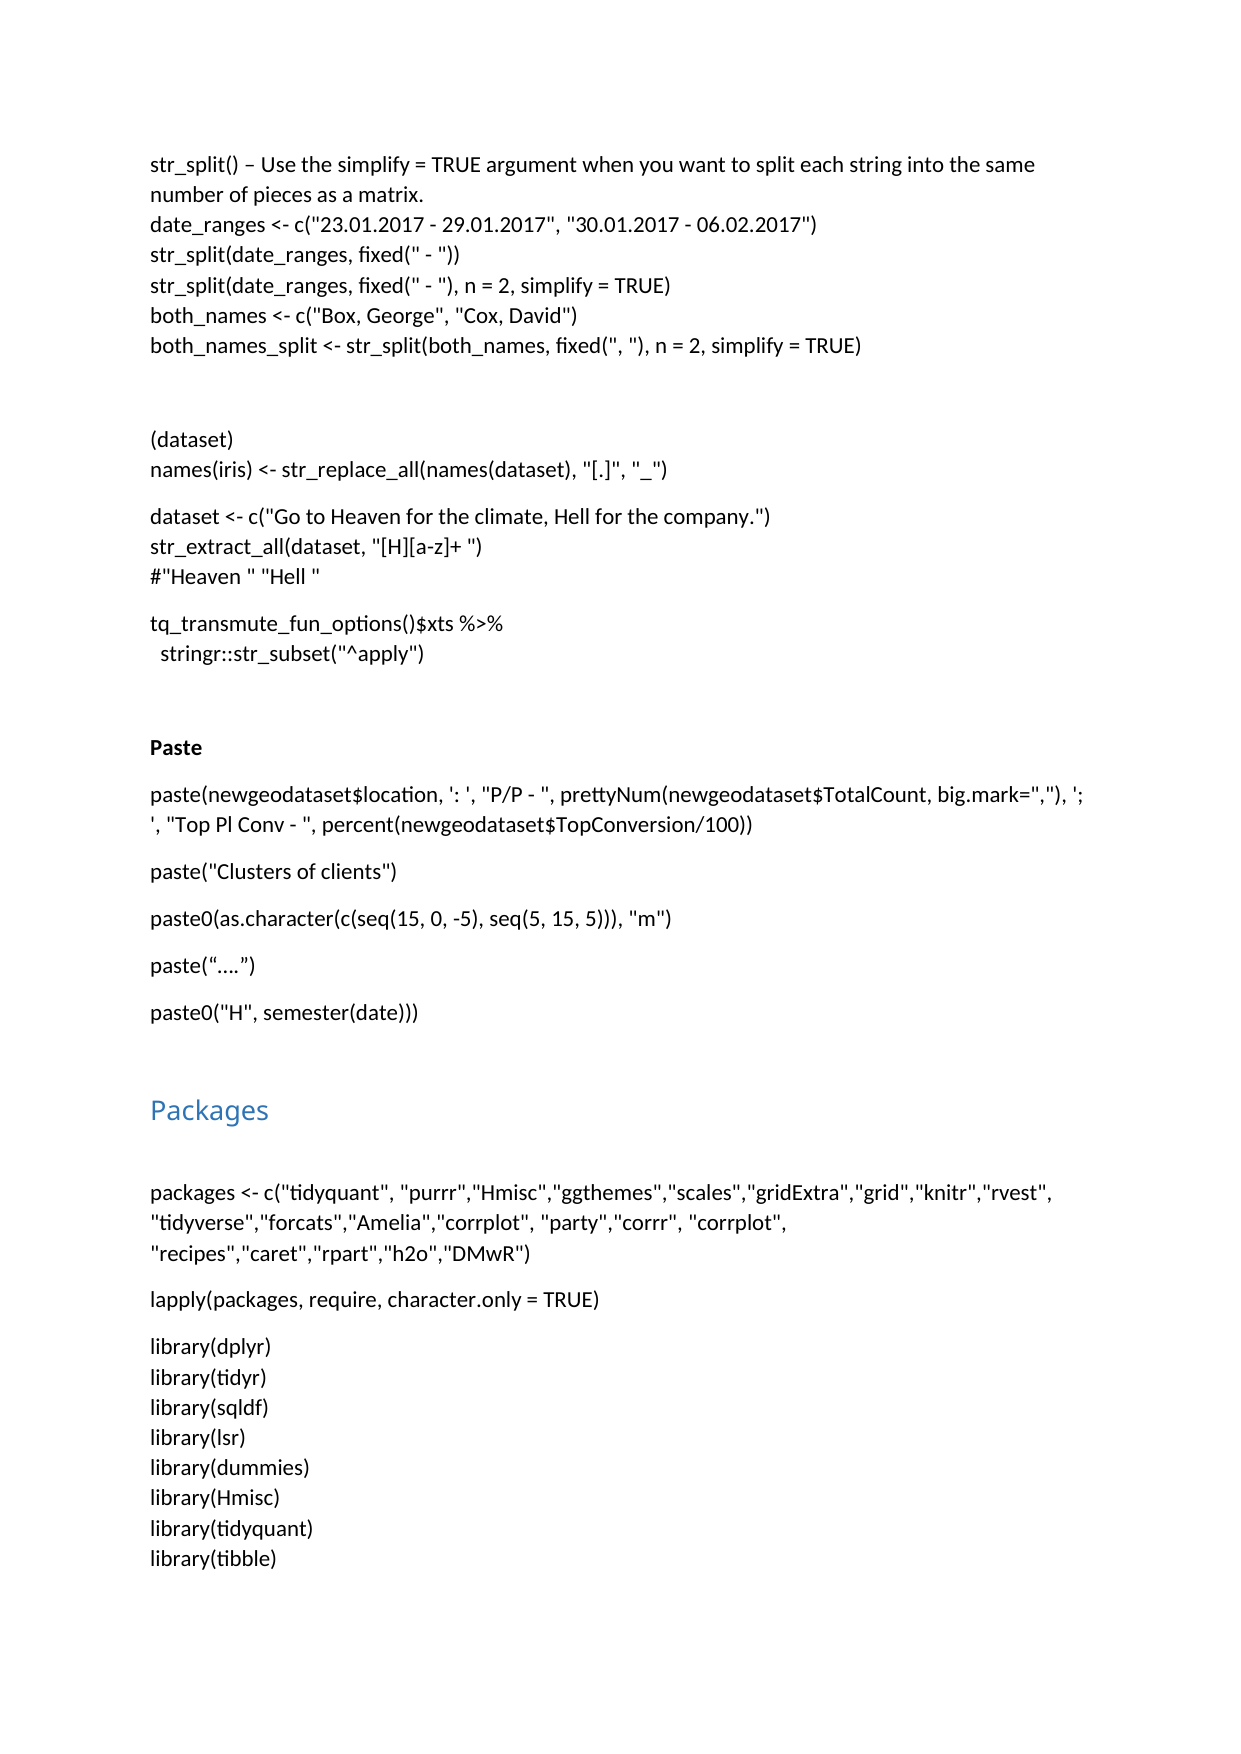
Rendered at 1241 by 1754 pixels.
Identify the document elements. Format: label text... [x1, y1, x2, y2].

text paste("Clusters of clients") [150, 857, 1090, 885]
text paste0("H", semester(date))) [150, 998, 1090, 1026]
text paste(newgeodataset$location, ': ', "P/P - ", prettyNum(newgeodataset$TotalCount, big.mark=","), '; ', "Top Pl Conv - ", percent(newgeodataset$TopConversion/100)) [150, 780, 1090, 838]
text lapply(packages, require, character.only = TRUE) [150, 1286, 1090, 1314]
text paste0(as.character(c(seq(15, 0, -5), seq(5, 15, 5))), "m") [150, 904, 1090, 932]
text library(dplyr) library(tidyr) library(sqldf) library(lsr) library(dummies) library(Hmisc) library(tidyquant) library(tibble) [150, 1332, 1090, 1572]
subtitle Packages [150, 1092, 1090, 1128]
text dataset <- c("Go to Heaven for the climate, Hell for the company.") str_extract_all(dataset, "[H][a-z]+ ") #"Heaven " "Hell " [150, 502, 1090, 591]
text tq_transmute_fun_options()$xts %>% stringr::str_subset("^apply") [150, 609, 1090, 668]
text (dataset) names(iris) <- str_replace_all(names(dataset), "[.]", "_") [150, 425, 1090, 483]
text packages <- c("tidyquant", "purrr","Hmisc","ggthemes","scales","gridExtra","grid","knitr","rvest", "tidyverse","forcats","Amelia","corrplot", "party","corrr", "corrplot", "recipes","caret","rpart","h2o","DMwR") [150, 1178, 1090, 1267]
text Paste [150, 733, 1090, 761]
text str_split() – Use the simplify = TRUE argument when you want to split each string into the same number of pieces as a matrix. date_ranges <- c("23.01.2017 - 29.01.2017", "30.01.2017 - 06.02.2017") str_split(date_ranges, fixed(" - ")) str_split(date_ranges, fixed(" - "), n = 2, simplify = TRUE) both_names <- c("Box, George", "Cox, David") both_names_split <- str_split(both_names, fixed(", "), n = 2, simplify = TRUE) [150, 150, 1090, 359]
text paste(“….”) [150, 951, 1090, 979]
